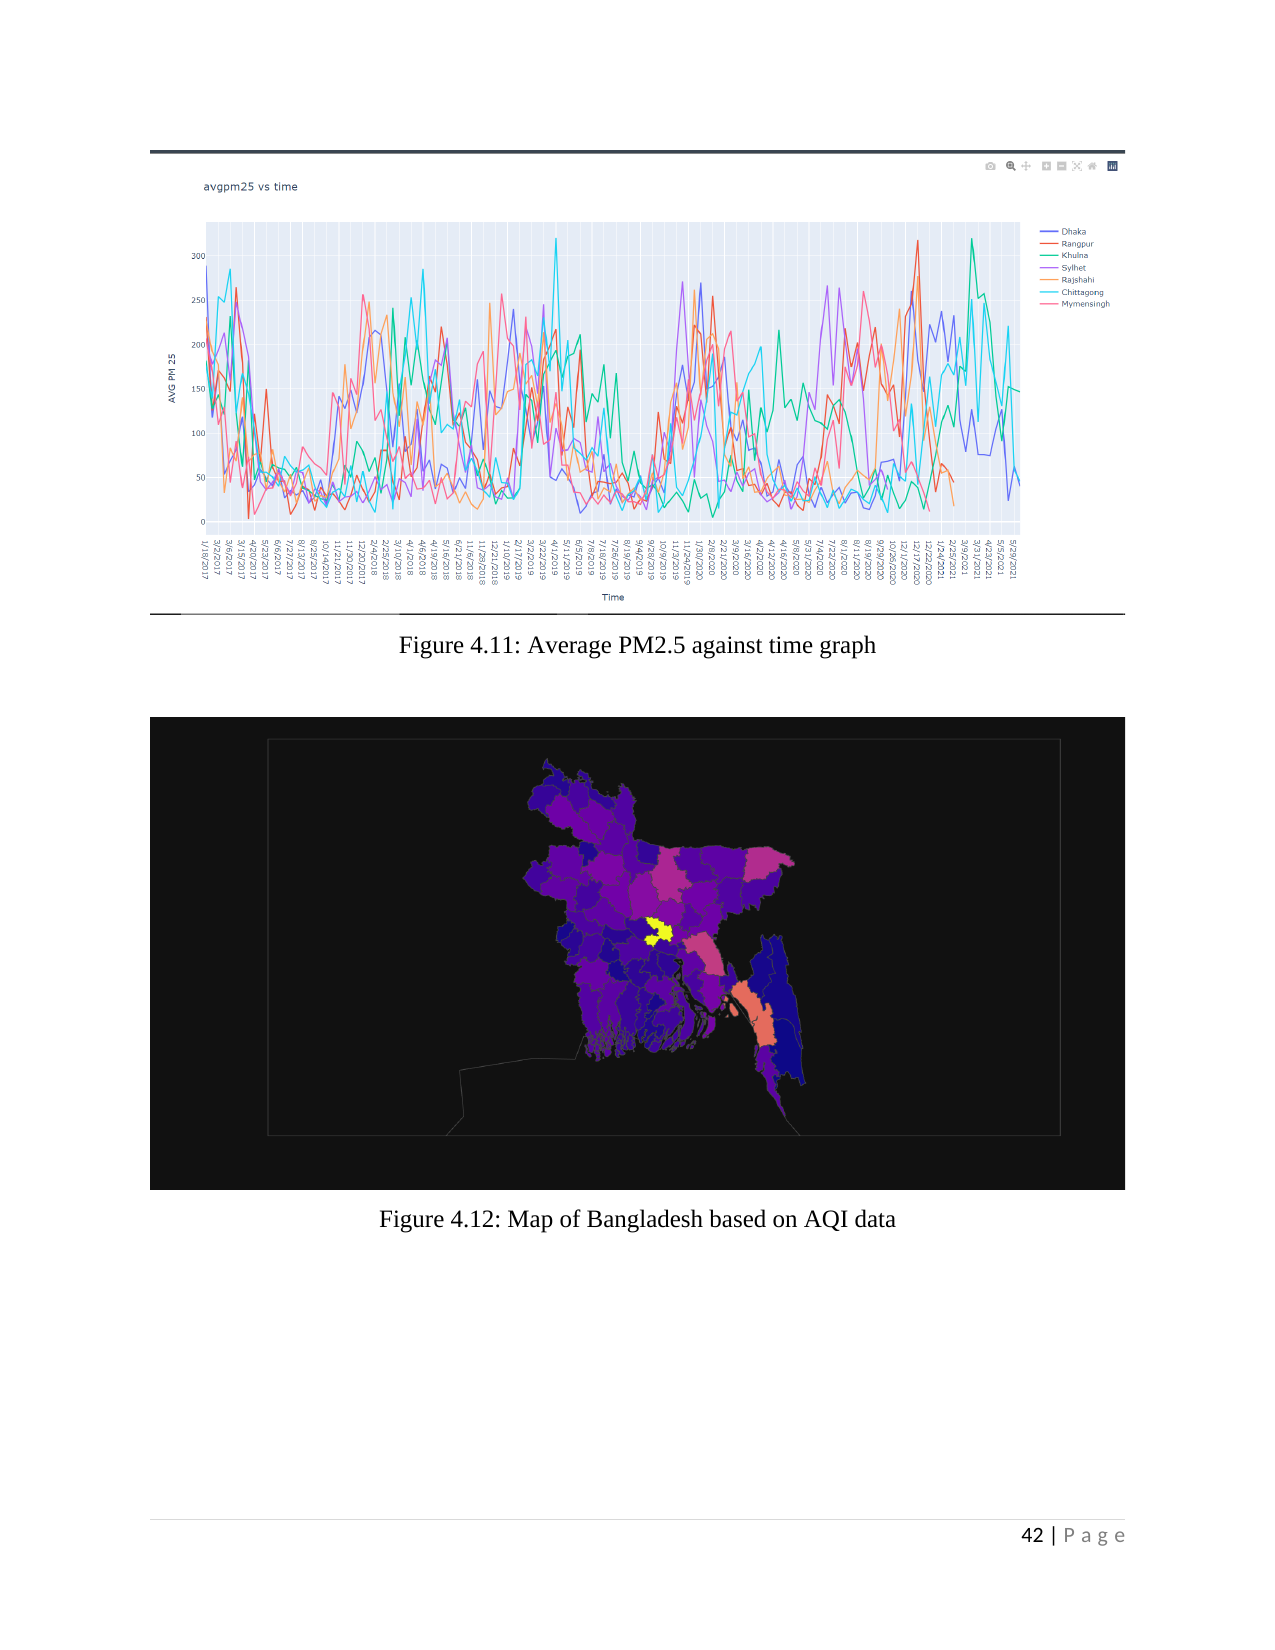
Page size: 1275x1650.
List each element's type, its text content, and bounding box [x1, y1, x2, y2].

text Figure 4.12: Map of Bangladesh based on AQI data [150, 1204, 1125, 1233]
picture [150, 150, 1125, 615]
picture [150, 717, 1125, 1190]
text Figure 4.11: Average PM2.5 against time graph [150, 630, 1125, 658]
